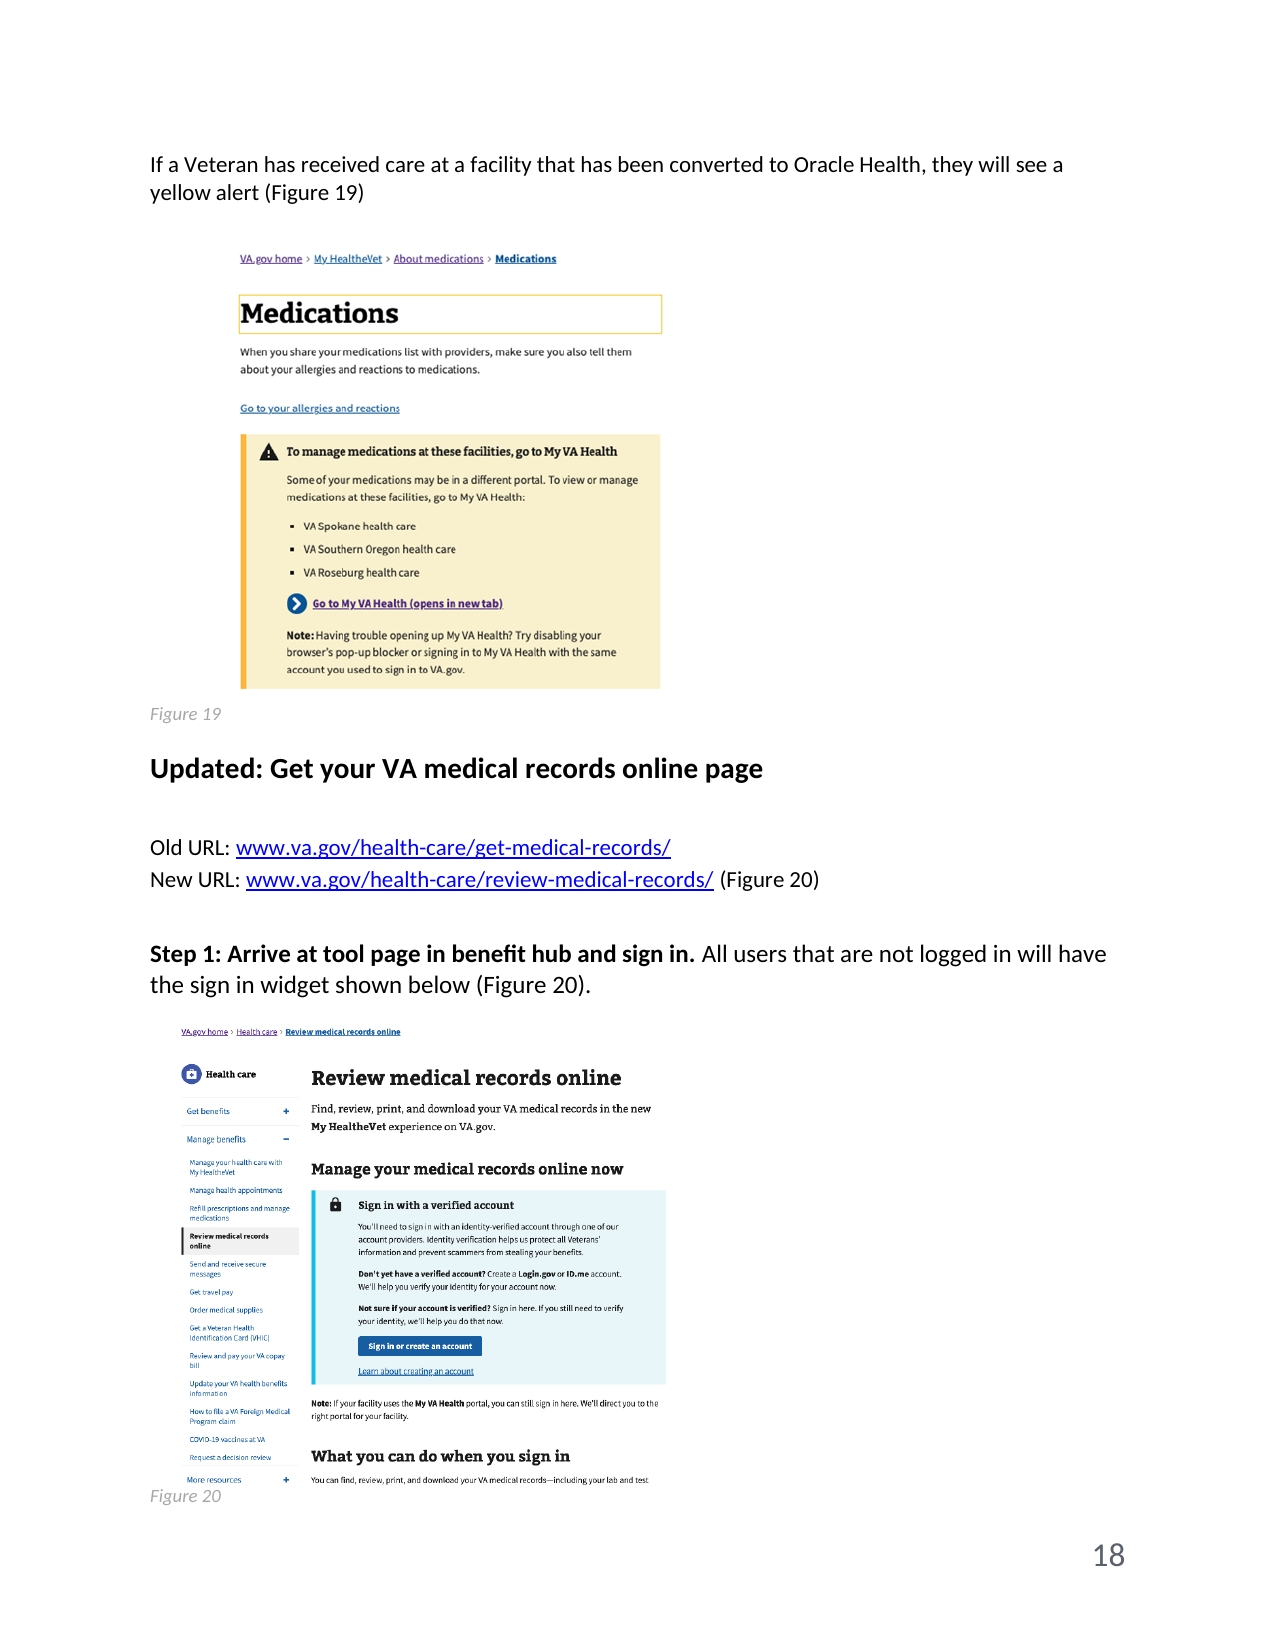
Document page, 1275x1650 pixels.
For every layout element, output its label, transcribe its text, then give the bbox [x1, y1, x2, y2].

subtitle Updated: Get your VA medical records online page [150, 750, 1125, 786]
text New URL: www.va.gov/health-care/review-medical-records/ (Figure 20) [150, 865, 1125, 893]
picture [150, 1025, 739, 1485]
text Figure 19 [150, 702, 1125, 725]
text Figure 20 [150, 1484, 1125, 1507]
picture [150, 234, 922, 702]
text Old URL: www.va.gov/health-care/get-medical-records/ [150, 833, 1125, 861]
text Step 1: Arrive at tool page in benefit hub and sign in. All users that are not logged in will have the sign in widget shown below (Figure 20). [150, 938, 1125, 999]
text If a Veteran has received care at a facility that has been converted to Oracle Health, they will see a yellow alert (Figure 19) [150, 150, 1125, 206]
